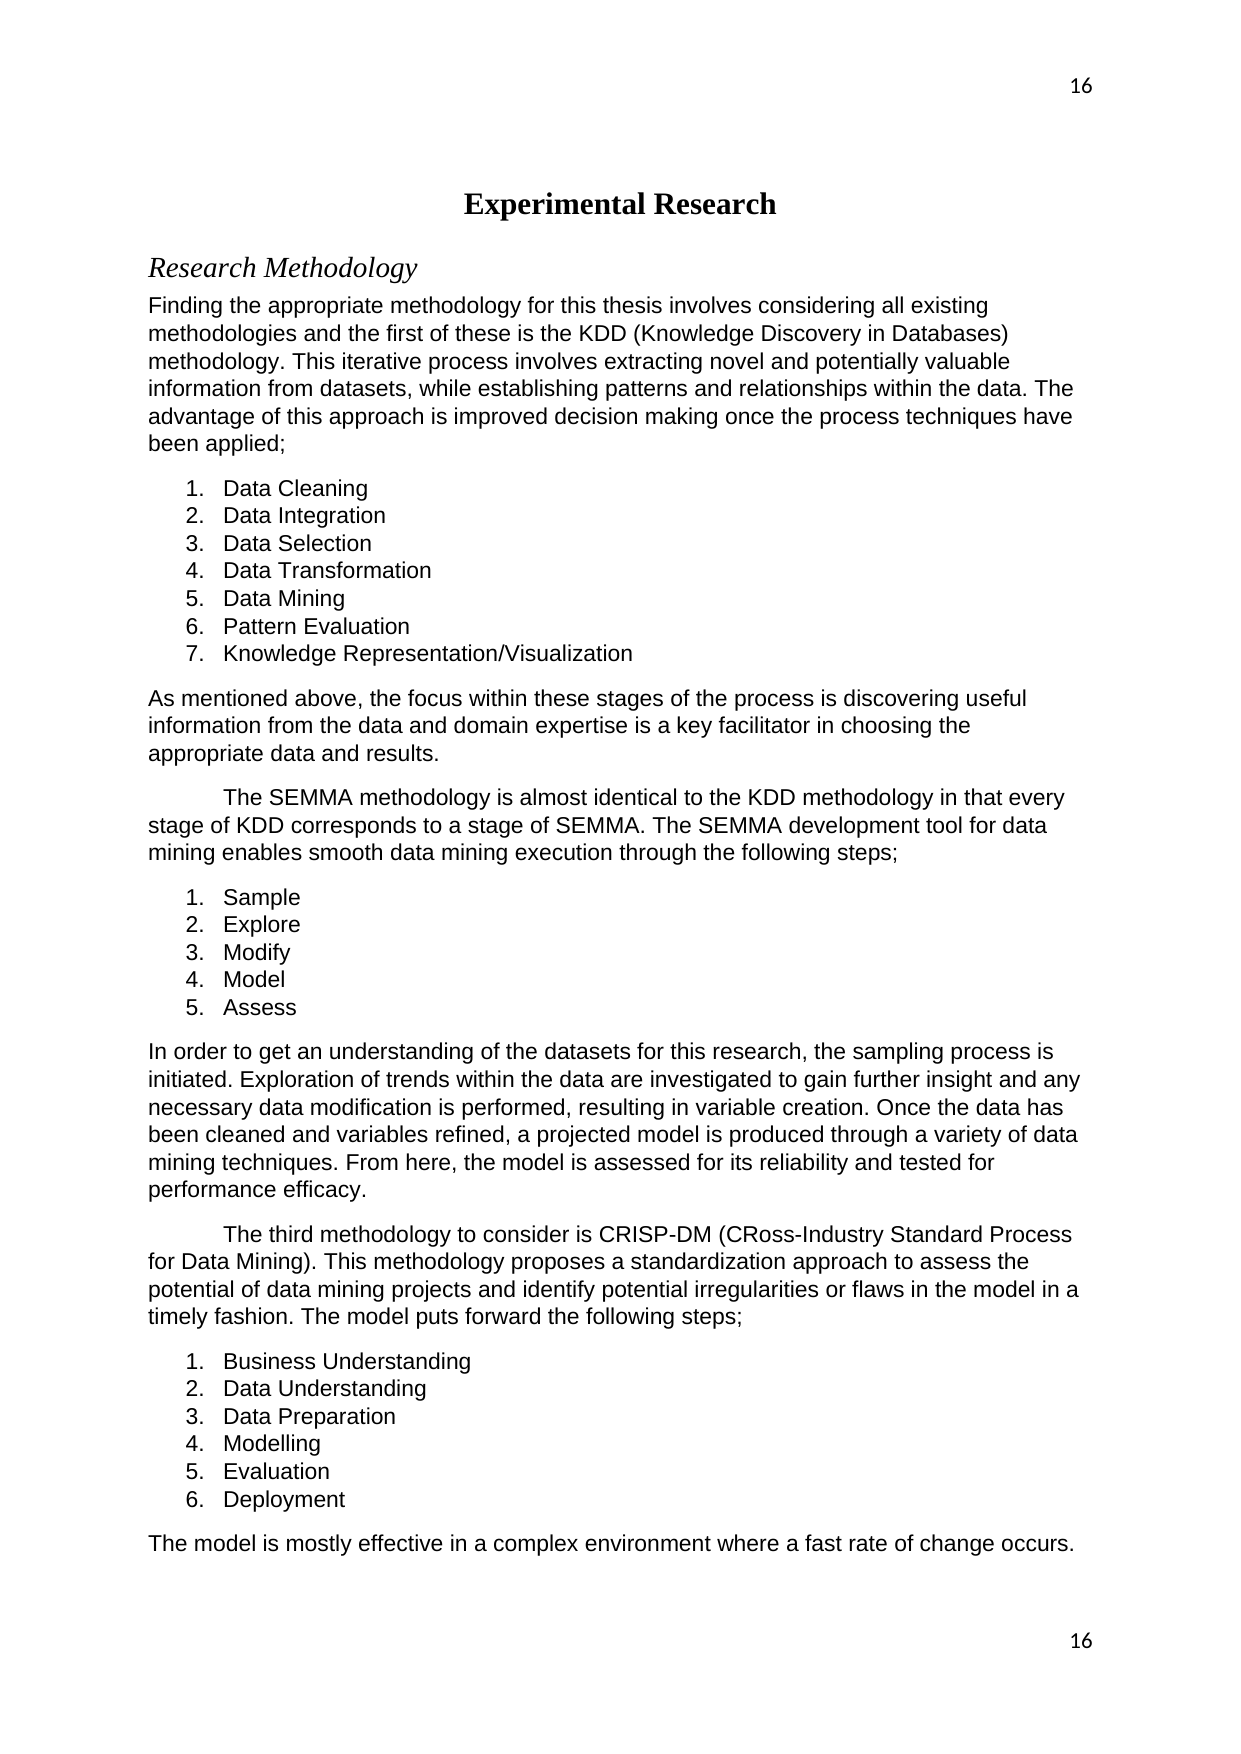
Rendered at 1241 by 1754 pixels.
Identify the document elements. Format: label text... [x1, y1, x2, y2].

subtitle Experimental Research [148, 185, 1092, 221]
text The SEMMA methodology is almost identical to the KDD methodology in that every stage of KDD corresponds to a stage of SEMMA. The SEMMA development tool for data mining enables smooth data mining execution through the following steps; [148, 784, 1092, 866]
list Data Integration [185, 502, 1092, 529]
list Data Cleaning [185, 475, 1092, 501]
list Pattern Evaluation [185, 613, 1092, 639]
text As mentioned above, the focus within these stages of the process is discovering useful information from the data and domain expertise is a key facilitator in choosing the appropriate data and results. [148, 684, 1092, 766]
list Data Mining [185, 585, 1092, 611]
text In order to get an understanding of the datasets for this research, the sampling process is initiated. Exploration of trends within the data are investigated to gain further insight and any necessary data modification is performed, resulting in variable creation. Once the data has been cleaned and variables refined, a projected model is produced through a variety of data mining techniques. From here, the model is assessed for its reliability and tested for performance efficacy. [148, 1038, 1092, 1203]
text The model is mostly effective in a complex environment where a fast rate of change occurs. [148, 1530, 1092, 1556]
list Data Understanding [185, 1375, 1092, 1402]
list Model [185, 966, 1092, 993]
list Data Preparation [185, 1403, 1092, 1429]
list Knowledge Representation/Visualization [185, 640, 1092, 667]
list Evaluation [185, 1458, 1092, 1484]
list Sample [185, 883, 1092, 910]
list Data Transformation [185, 557, 1092, 584]
list Assess [185, 994, 1092, 1020]
list Explore [185, 911, 1092, 937]
text Finding the appropriate methodology for this thesis involves considering all existing methodologies and the first of these is the KDD (Knowledge Discovery in Databases) methodology. This iterative process involves extracting novel and potentially valuable information from datasets, while establishing patterns and relationships within the data. The advantage of this approach is improved decision making once the process techniques have been applied; [148, 292, 1092, 457]
list Data Selection [185, 530, 1092, 556]
list Modelling [185, 1430, 1092, 1457]
text The third methodology to consider is CRISP-DM (CRoss-Industry Standard Process for Data Mining). This methodology proposes a standardization approach to assess the potential of data mining projects and identify potential irregularities or flaws in the model in a timely fashion. The model puts forward the following steps; [148, 1221, 1092, 1330]
list Business Understanding [185, 1348, 1092, 1374]
subtitle Research Methodology [148, 251, 1092, 284]
list Modify [185, 939, 1092, 965]
list Deployment [185, 1486, 1092, 1512]
